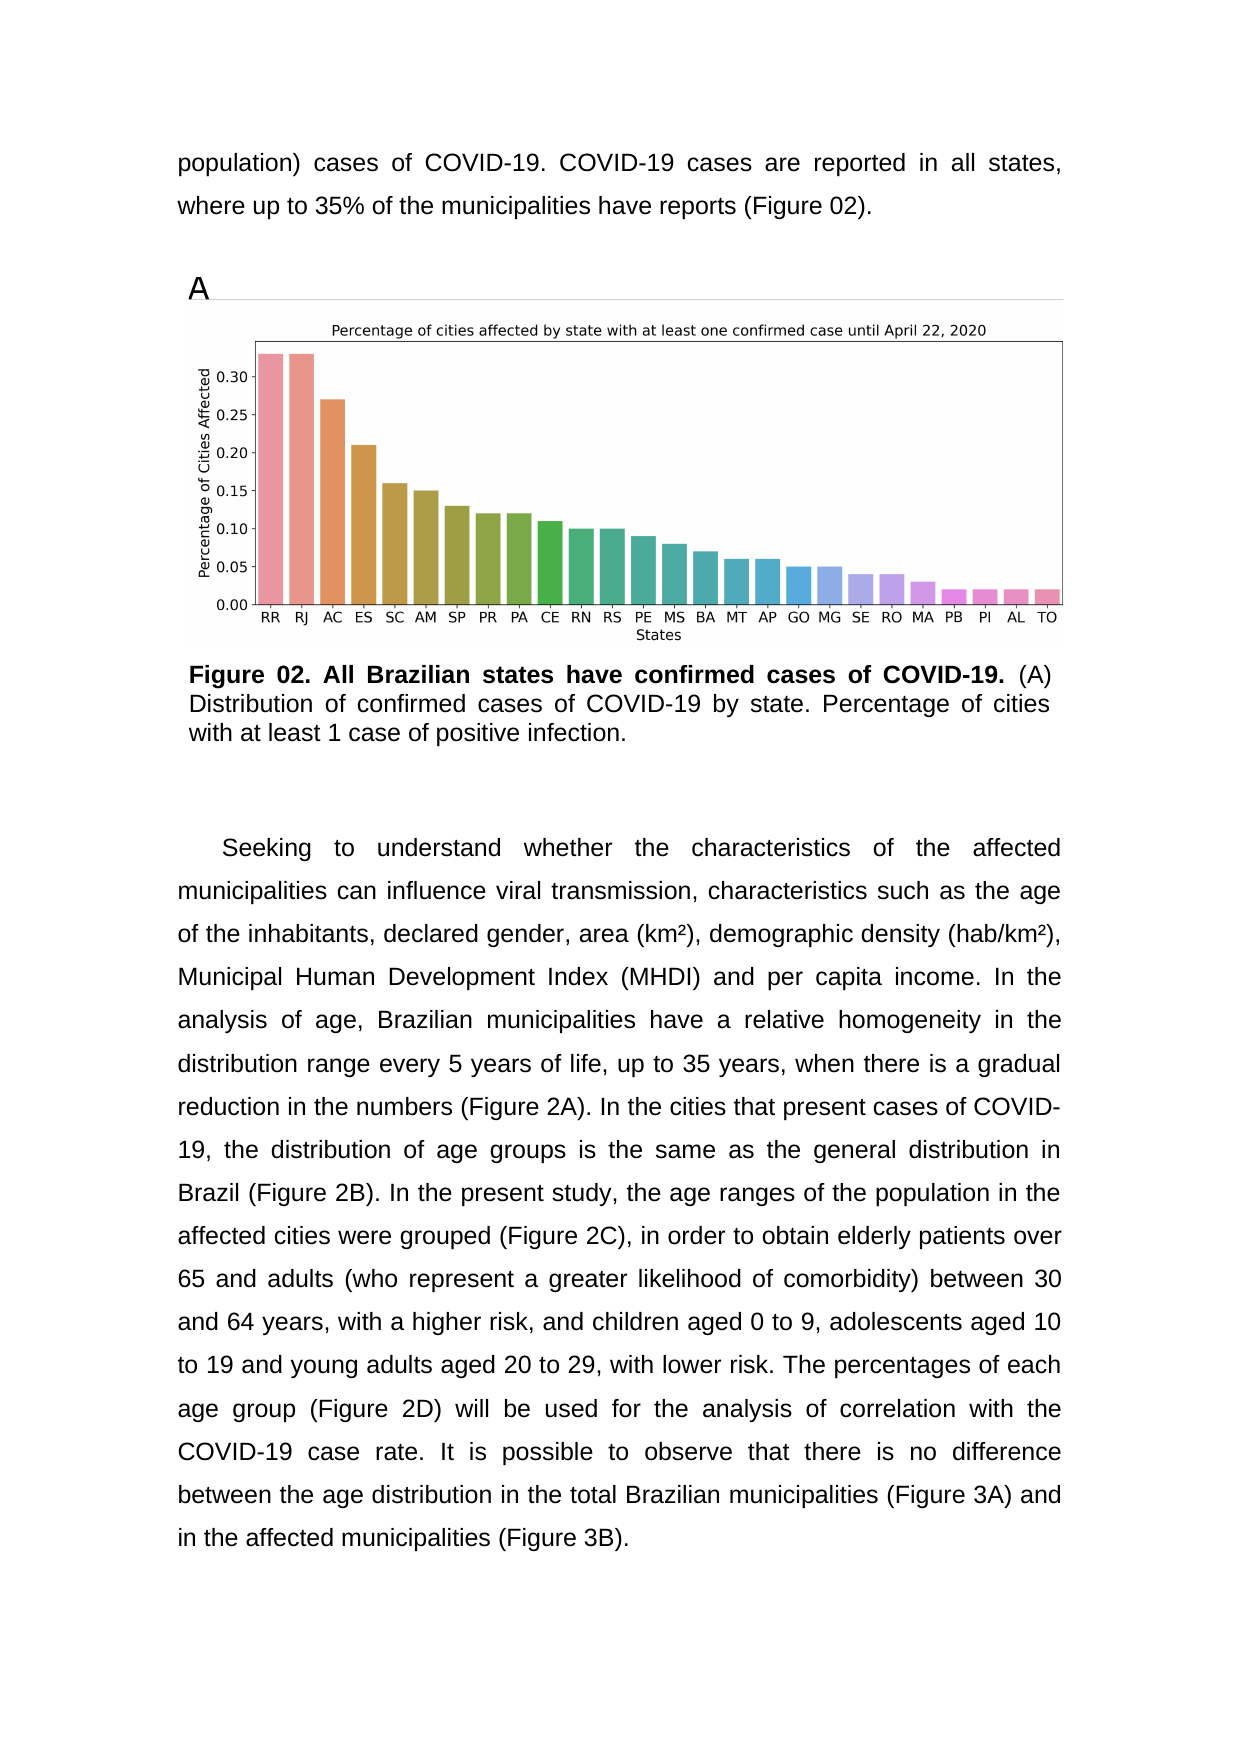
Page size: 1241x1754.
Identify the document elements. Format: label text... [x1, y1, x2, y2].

picture [188, 277, 1064, 648]
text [177, 148, 1063, 219]
table_header [177, 277, 1063, 661]
text Seeking to understand whether the characteristics of the affected municipalities can influence viral transmission, characteristics such as the age of the inhabitants, declared gender, area (km²), demographic density (hab/km²), Municipal Human Development Index (MHDI) and per capita income. In the analysis of age, Brazilian municipalities have a relative homogeneity in the distribution range every 5 years of life, up to 35 years, when there is a gradual reduction in the numbers (Figure 2A). In the cities that present cases of COVID-19, the distribution of age groups is the same as the general distribution in Brazil (Figure 2B). In the present study, the age ranges of the population in the affected cities were grouped (Figure 2C), in order to obtain elderly patients over 65 and adults (who represent a greater likelihood of comorbidity) between 30 and 64 years, with a higher risk, and children aged 0 to 9, adolescents aged 10 to 19 and young adults aged 20 to 29, with lower risk. The percentages of each age group (Figure 2D) will be used for the analysis of correlation with the COVID-19 case rate. It is possible to observe that there is no difference between the age distribution in the total Brazilian municipalities (Figure 3A) and in the affected municipalities (Figure 3B). [177, 833, 1063, 1552]
table_cell Figure 02. All Brazilian states have confirmed cases of COVID-19. (A) Distribution of confirmed cases of COVID-19 by state. Percentage of cities with at least 1 case of positive infection. [177, 661, 1063, 747]
